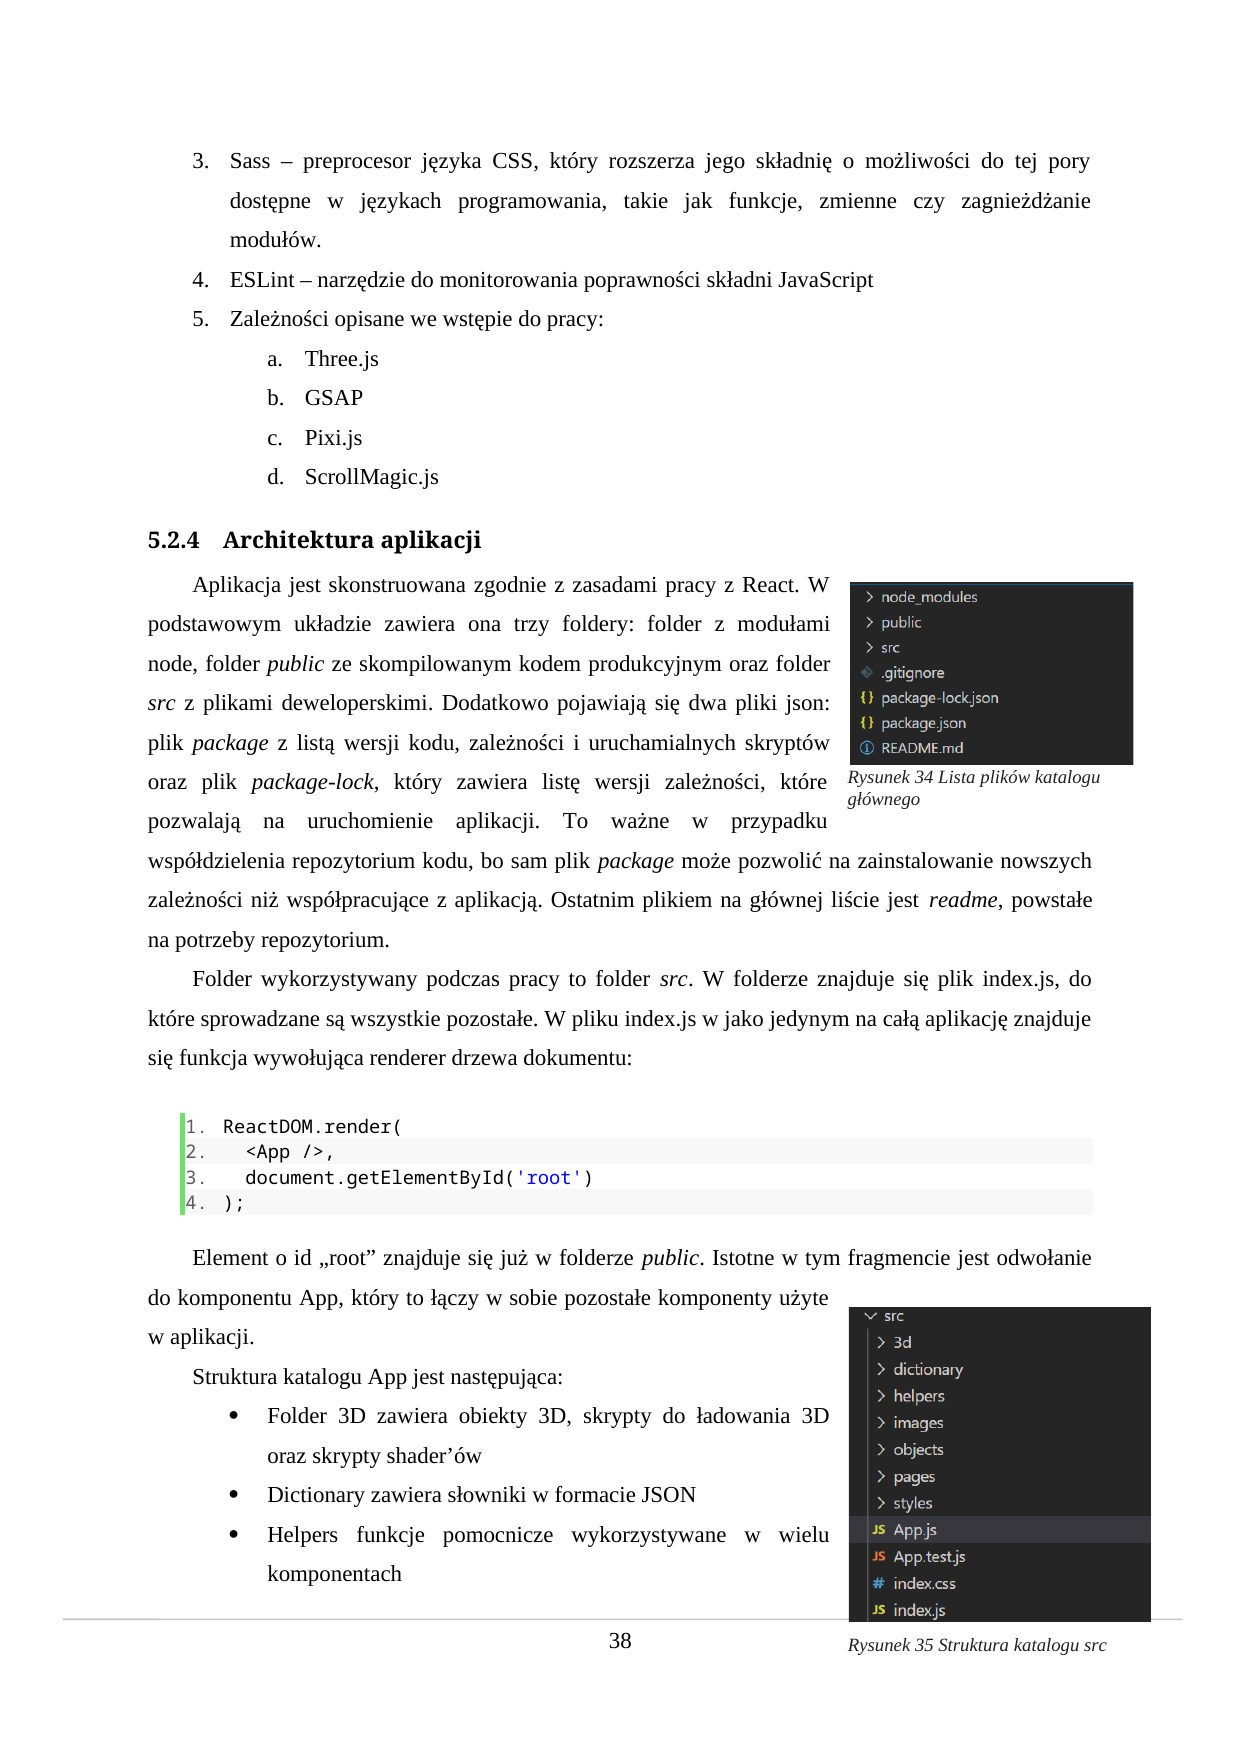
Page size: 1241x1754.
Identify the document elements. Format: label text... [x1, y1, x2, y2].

list GSAP [267, 384, 1093, 411]
text Folder wykorzystywany podczas pracy to folder src. W folderze znajduje się plik index.js, do które sprowadzane są wszystkie pozostałe. W pliku index.js w jako jedynym na całą aplikację znajduje się funkcja wywołująca renderer drzewa dokumentu: [148, 965, 1093, 1071]
list Three.js [267, 345, 1093, 371]
text Struktura katalogu App jest następująca: [148, 1363, 847, 1389]
picture [847, 1307, 1151, 1620]
text Aplikacja jest skonstruowana zgodnie z zasadami pracy z React. W podstawowym układzie zawiera ona trzy foldery: folder z modułami node, folder public ze skompilowanym kodem produkcyjnym oraz folder src z plikami deweloperskimi. Dodatkowo pojawiają się dwa pliki json: plik package z listą wersji kodu, zależności i uruchamialnych skryptów oraz plik package-lock, który zawiera listę wersji zależności, które pozwalają na uruchomienie aplikacji. To ważne w przypadku współdzielenia repozytorium kodu, bo sam plik package może pozwolić na zainstalowanie nowszych zależności niż współpracujące z aplikacją. Ostatnim plikiem na głównej liście jest readme, powstałe na potrzeby repozytorium. [148, 571, 1093, 952]
list Zależności opisane we wstępie do pracy: [192, 306, 1093, 332]
list document.getElementById('root') [185, 1164, 1093, 1189]
list Pixi.js [267, 424, 1093, 450]
list ScrollMagic.js [267, 463, 1093, 490]
list Helpers funkcje pomocnicze wykorzystywane w wielu komponentach [229, 1521, 847, 1586]
list ); [185, 1189, 1093, 1215]
picture [848, 582, 1133, 764]
list ESLint – narzędzie do monitorowania poprawności składni JavaScript [192, 266, 1093, 292]
list Dictionary zawiera słowniki w formacie JSON [229, 1481, 847, 1507]
subtitle Architektura aplikacji [148, 524, 1093, 555]
list ReactDOM.render( [185, 1113, 1093, 1138]
text Element o id „root” znajduje się już w folderze public. Istotne w tym fragmencie jest odwołanie do komponentu App, który to łączy w sobie pozostałe komponenty użyte w aplikacji. [148, 1244, 1093, 1349]
list Folder 3D zawiera obiekty 3D, skrypty do ładowania 3D oraz skrypty shader’ów [229, 1402, 847, 1468]
list Sass – preprocesor języka CSS, który rozszerza jego składnię o możliwości do tej pory dostępne w językach programowania, takie jak funkcje, zmienne czy zagnieżdżanie modułów. [192, 148, 1093, 253]
list <App />, [185, 1138, 1093, 1164]
